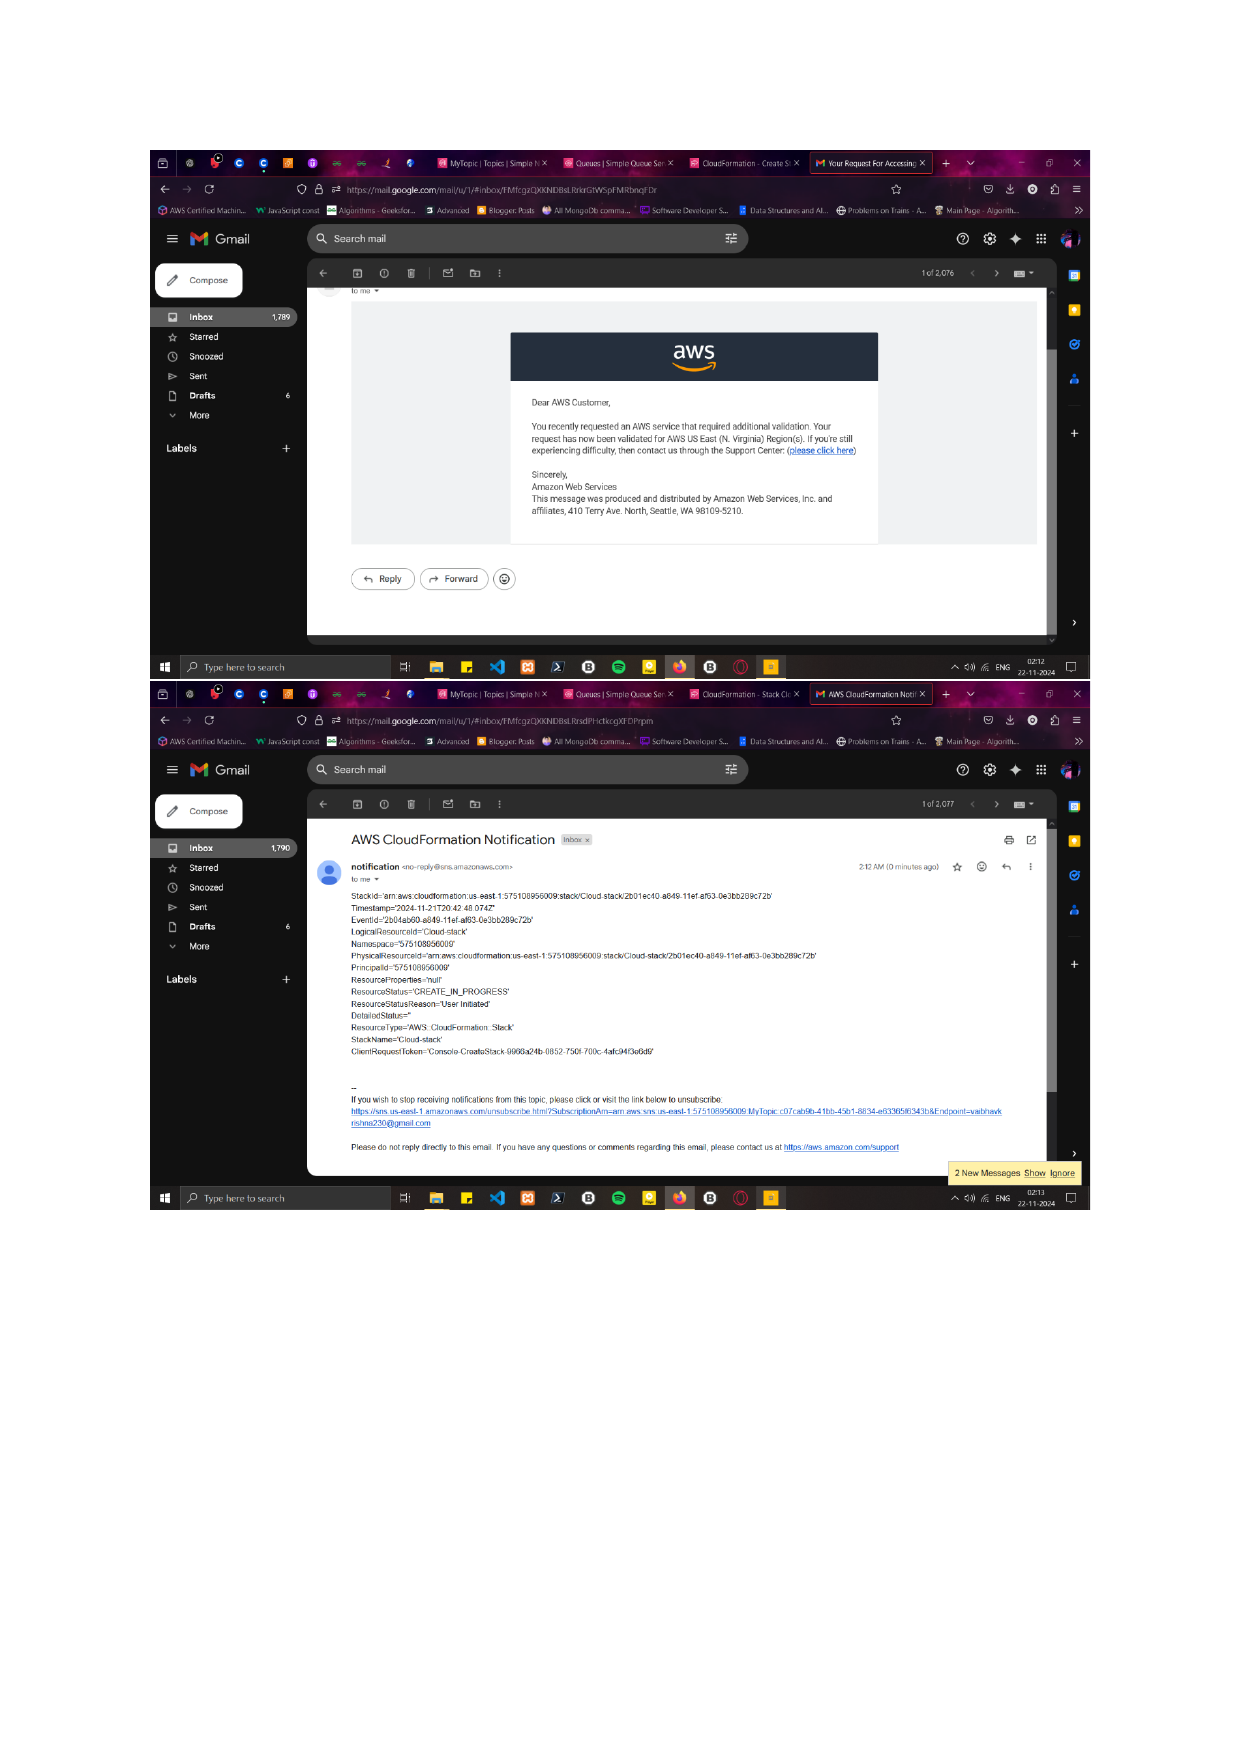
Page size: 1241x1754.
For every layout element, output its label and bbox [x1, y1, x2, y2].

picture [150, 150, 1091, 679]
picture [150, 681, 1091, 1210]
